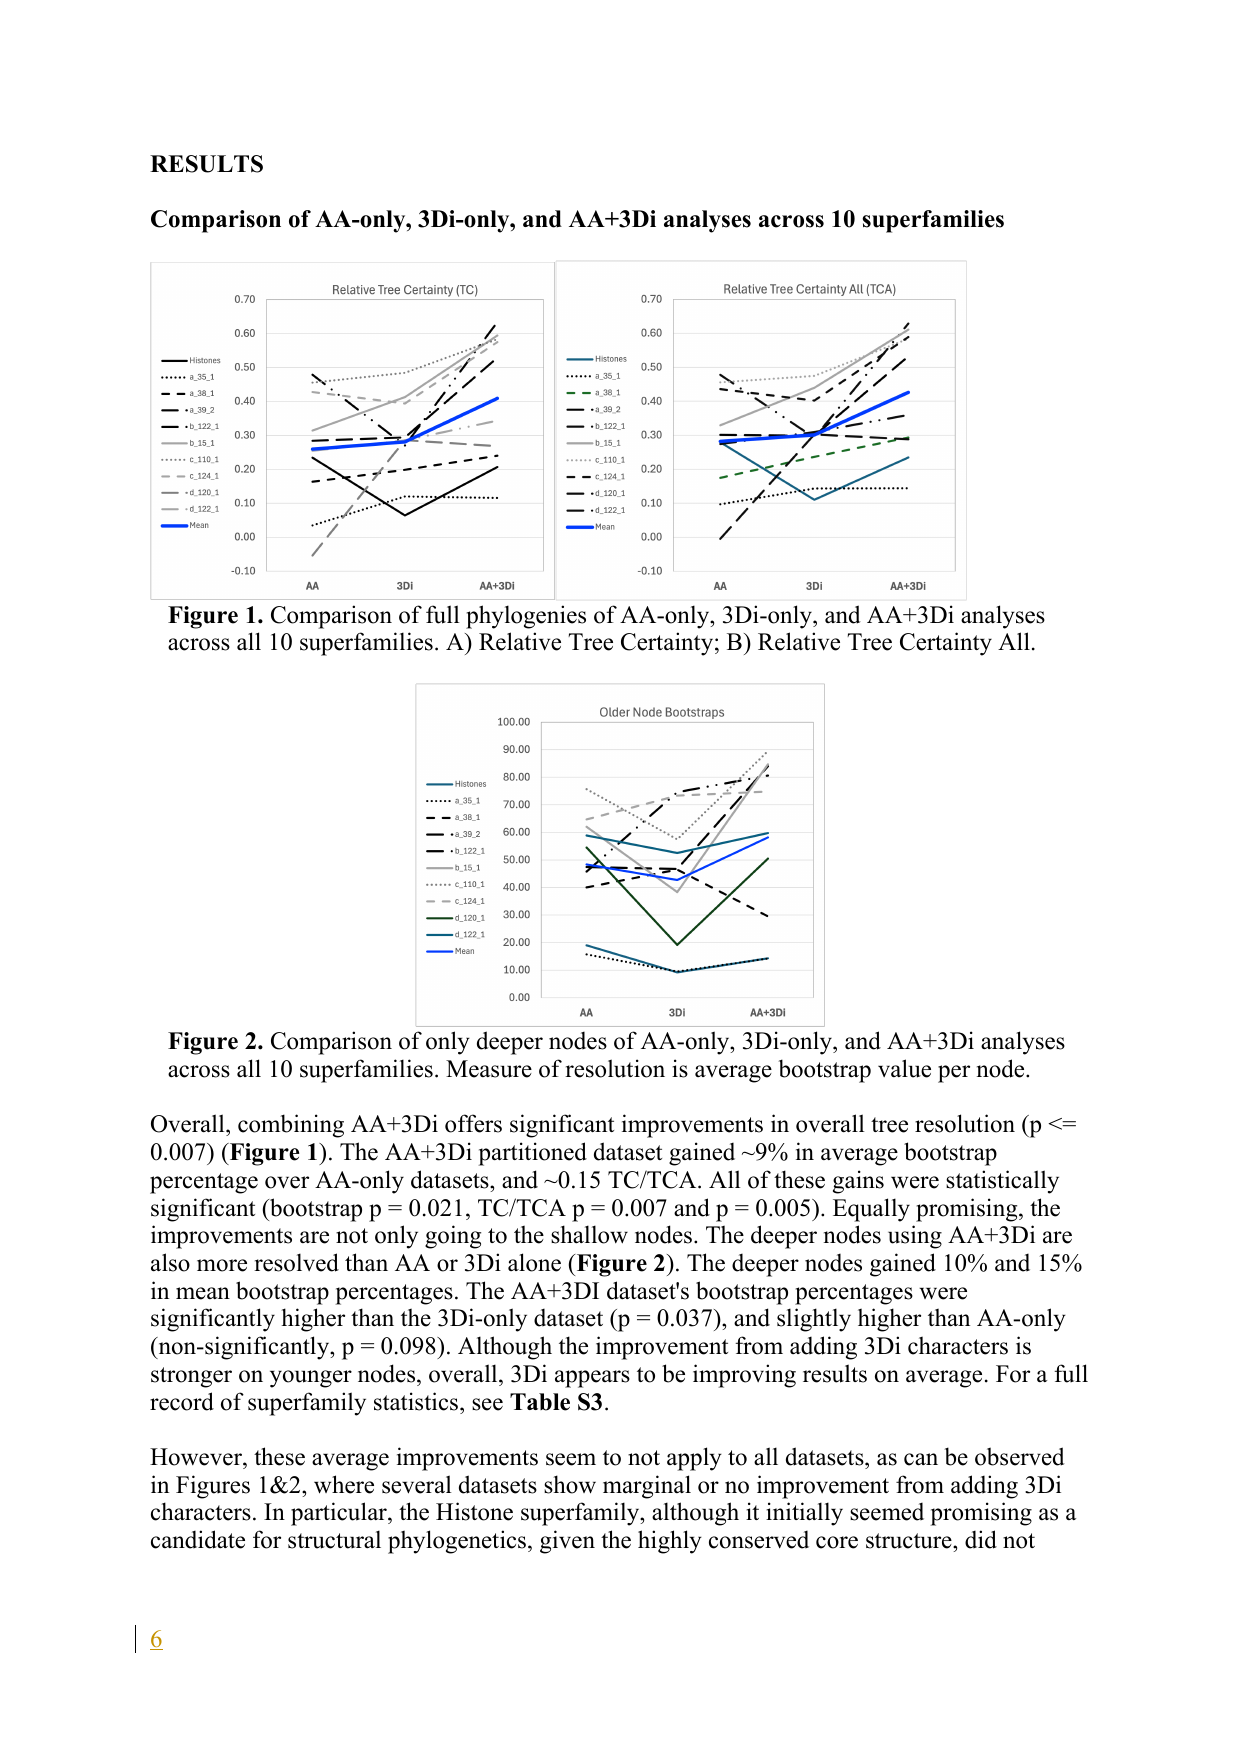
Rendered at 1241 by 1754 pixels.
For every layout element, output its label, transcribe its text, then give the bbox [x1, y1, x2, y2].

text Figure 1. Comparison of full phylogenies of AA-only, 3Di-only, and AA+3Di analyses across all 10 superfamilies. A) Relative Tree Certainty; B) Relative Tree Certainty All. [168, 601, 1072, 656]
text Figure 2. Comparison of only deeper nodes of AA-only, 3Di-only, and AA+3Di analyses across all 10 superfamilies. Measure of resolution is average bootstrap value per node. [168, 1027, 1072, 1083]
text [150, 1443, 1090, 1554]
picture [150, 260, 968, 601]
text Overall, combining AA+3Di offers significant improvements in overall tree resolution (p <= 0.007) (Figure 1). The AA+3Di partitioned dataset gained ~9% in average bootstrap percentage over AA-only datasets, and ~0.15 TC/TCA. All of these gains were statistically significant (bootstrap p = 0.021, TC/TCA p = 0.007 and p = 0.005). Equally promising, the improvements are not only going to the shallow nodes. The deeper nodes using AA+3Di are also more resolved than AA or 3Di alone (Figure 2). The deeper nodes gained 10% and 15% in mean bootstrap percentages. The AA+3DI dataset's bootstrap percentages were significantly higher than the 3Di-only dataset (p = 0.037), and slightly higher than AA-only (non-significantly, p = 0.098). Although the improvement from adding 3Di characters is stronger on younger nodes, overall, 3Di appears to be improving results on average. For a full record of superfamily statistics, see Table S3. [150, 1111, 1090, 1415]
picture [415, 683, 826, 1028]
text Comparison of AA-only, 3Di-only, and AA+3Di analyses across 10 superfamilies [150, 205, 1090, 233]
text RESULTS [150, 150, 1090, 178]
